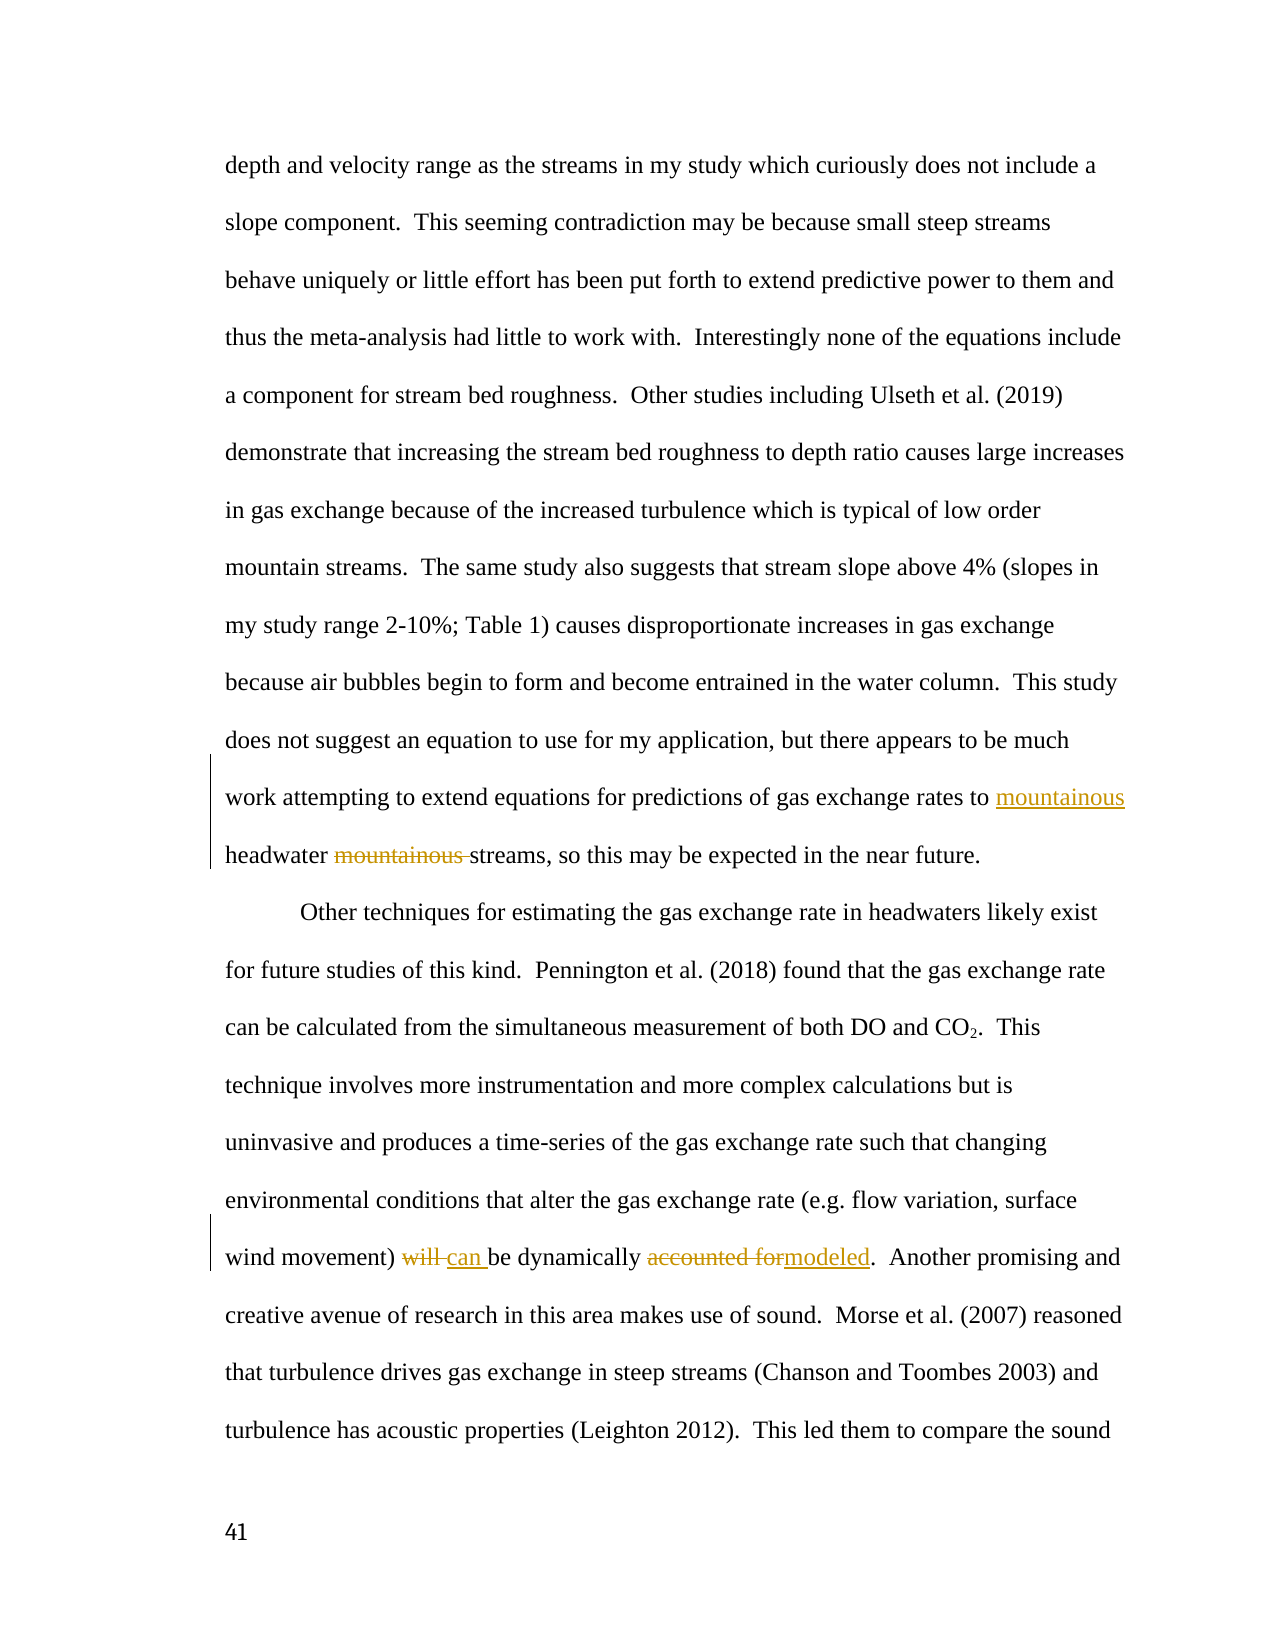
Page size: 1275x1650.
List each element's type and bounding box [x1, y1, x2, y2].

text [225, 897, 1125, 1444]
text [225, 150, 1125, 869]
